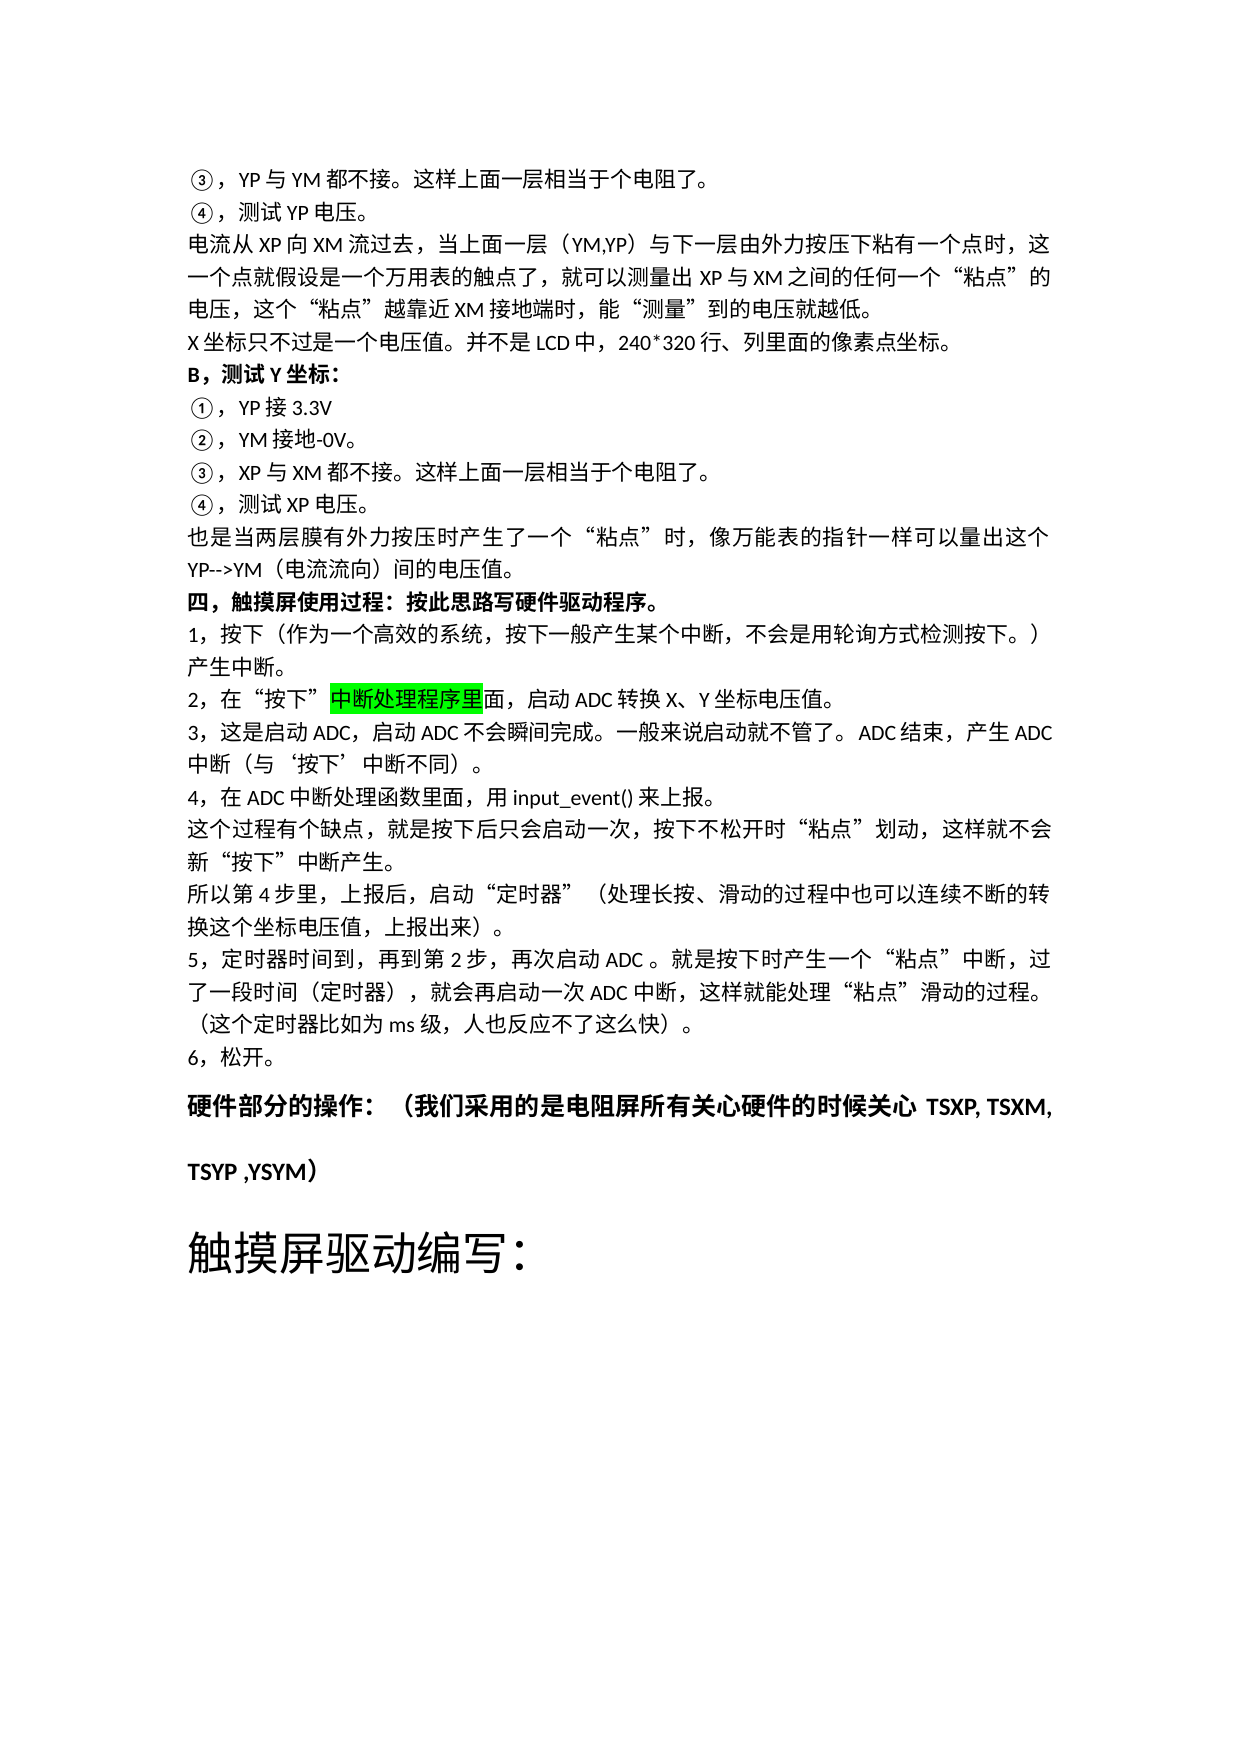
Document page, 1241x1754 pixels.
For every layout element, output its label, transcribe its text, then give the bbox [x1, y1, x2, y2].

text 1，按下（作为一个高效的系统，按下一般产生某个中断，不会是用轮询方式检测按下。）产生中断。 [187, 617, 1053, 682]
text 4，在ADC 中断处理函数里面，用input_event() 来上报。 [187, 779, 1053, 812]
text 6，松开。 [187, 1039, 1053, 1072]
text ②，YM接地-0V。 [187, 422, 1053, 454]
text ①，YP 接3.3V [187, 389, 1053, 422]
text ④，测试XP 电压。 [187, 487, 1053, 519]
text 这个过程有个缺点，就是按下后只会启动一次，按下不松开时“粘点”划动，这样就不会新“按下”中断产生。 [187, 812, 1053, 877]
text 3，这是启动ADC，启动ADC不会瞬间完成。一般来说启动就不管了。ADC结束，产生ADC中断（与‘按下’中断不同）。 [187, 714, 1053, 779]
text 四，触摸屏使用过程：按此思路写硬件驱动程序。 [187, 584, 1053, 617]
text 触摸屏驱动编写： [187, 1202, 1053, 1299]
text 5，定时器时间到，再到第2步，再次启动ADC 。就是按下时产生一个“粘点”中断，过了一段时间（定时器），就会再启动一次ADC 中断，这样就能处理“粘点”滑动的过程。（这个定时器比如为ms 级，人也反应不了这么快）。 [187, 942, 1053, 1039]
text 电流从XP向XM流过去，当上面一层（YM,YP）与下一层由外力按压下粘有一个点时，这一个点就假设是一个万用表的触点了，就可以测量出XP与XM之间的任何一个“粘点”的电压，这个“粘点”越靠近XM接地端时，能“测量”到的电压就越低。 [187, 227, 1053, 324]
text ③，XP 与XM 都不接。这样上面一层相当于个电阻了。 [187, 454, 1053, 487]
text B，测试Y 坐标： [187, 357, 1053, 389]
text ③，YP 与YM 都不接。这样上面一层相当于个电阻了。 [187, 162, 1053, 194]
text 也是当两层膜有外力按压时产生了一个“粘点”时，像万能表的指针一样可以量出这个YP-->YM（电流流向）间的电压值。 [187, 519, 1053, 584]
text 2，在“按下”中断处理程序里面，启动ADC 转换X、Y坐标电压值。 [187, 682, 1053, 714]
text X坐标只不过是一个电压值。并不是LCD中，240*320行、列里面的像素点坐标。 [187, 324, 1053, 357]
text ④，测试YP 电压。 [187, 194, 1053, 227]
text 硬件部分的操作：（我们采用的是电阻屏所有关心硬件的时候关心TSXP, TSXM, TSYP ,YSYM） [187, 1072, 1053, 1202]
text 所以第4步里，上报后，启动“定时器”（处理长按、滑动的过程中也可以连续不断的转换这个坐标电压值，上报出来）。 [187, 877, 1053, 942]
